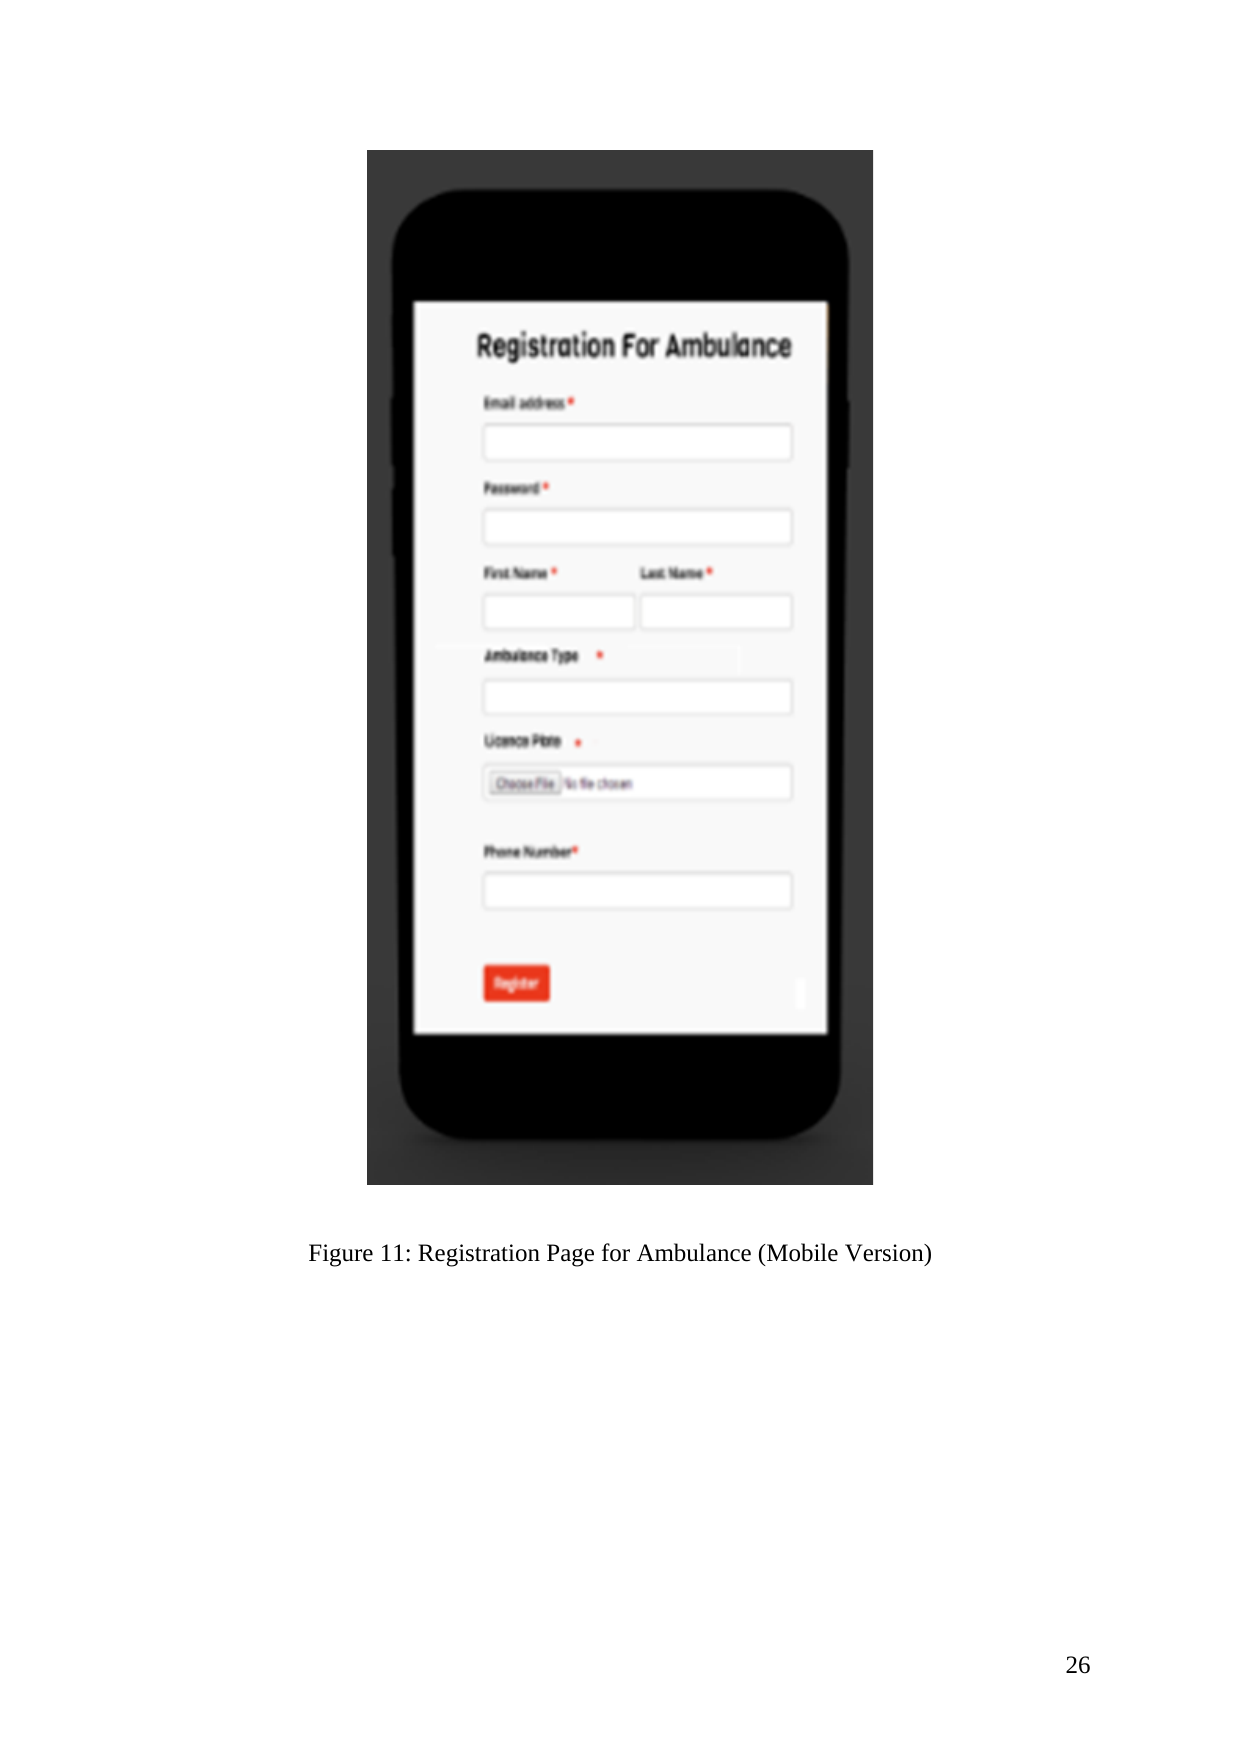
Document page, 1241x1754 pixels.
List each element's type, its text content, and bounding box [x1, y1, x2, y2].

text Figure 11: Registration Page for Ambulance (Mobile Version) [150, 1238, 1090, 1267]
picture [367, 150, 874, 1185]
